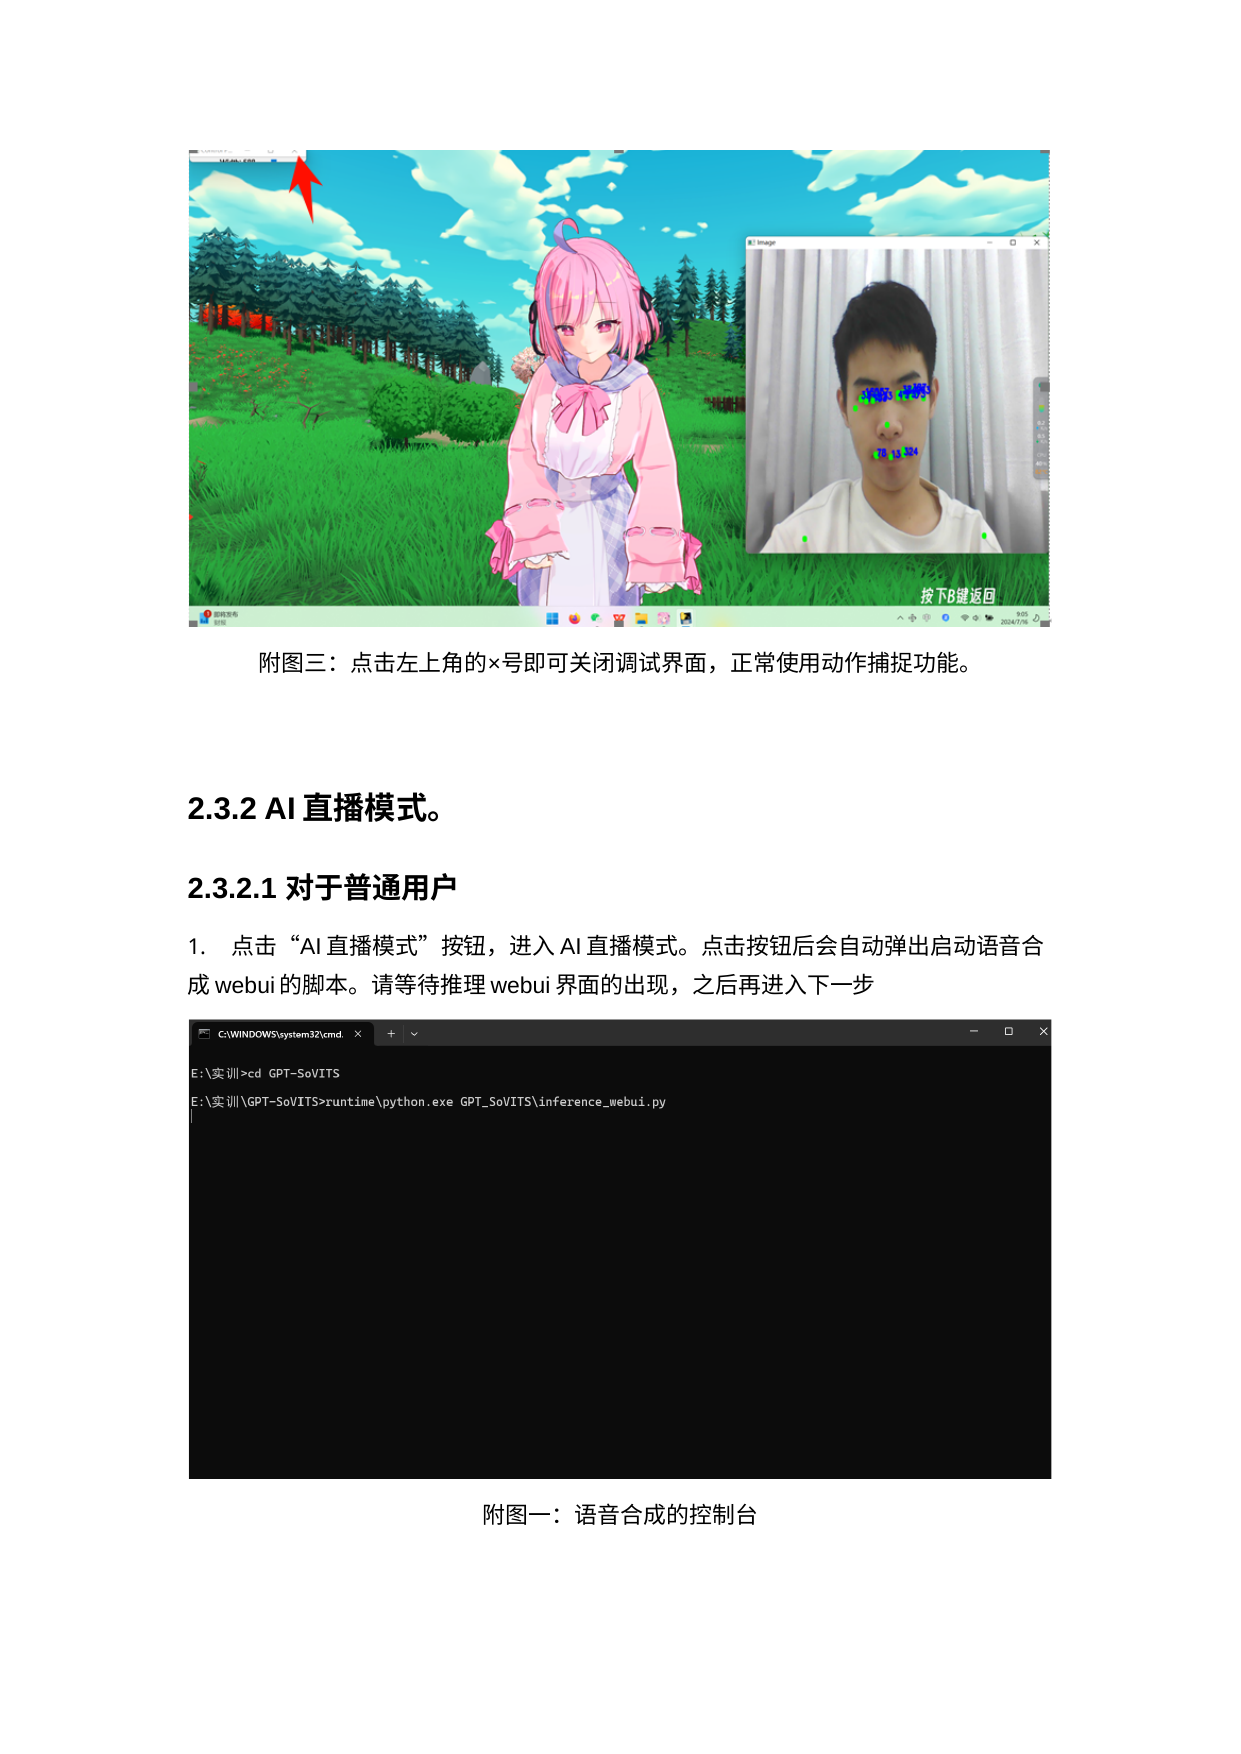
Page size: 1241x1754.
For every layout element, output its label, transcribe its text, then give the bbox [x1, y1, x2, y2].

text 附图三：点击左上角的×号即可关闭调试界面，正常使用动作捕捉功能。 [187, 645, 1053, 678]
text 附图一：语音合成的控制台 [187, 1497, 1053, 1531]
picture [188, 1019, 1052, 1479]
list 点击“AI直播模式”按钮，进入AI直播模式。点击按钮后会自动弹出启动语音合成webui的脚本。请等待推理webui界面的出现，之后再进入下一步 [187, 927, 1053, 1001]
text 2.3.2 AI直播模式。 [187, 783, 1053, 828]
text 2.3.2.1 对于普通用户 [187, 864, 1053, 907]
picture [188, 150, 1052, 627]
